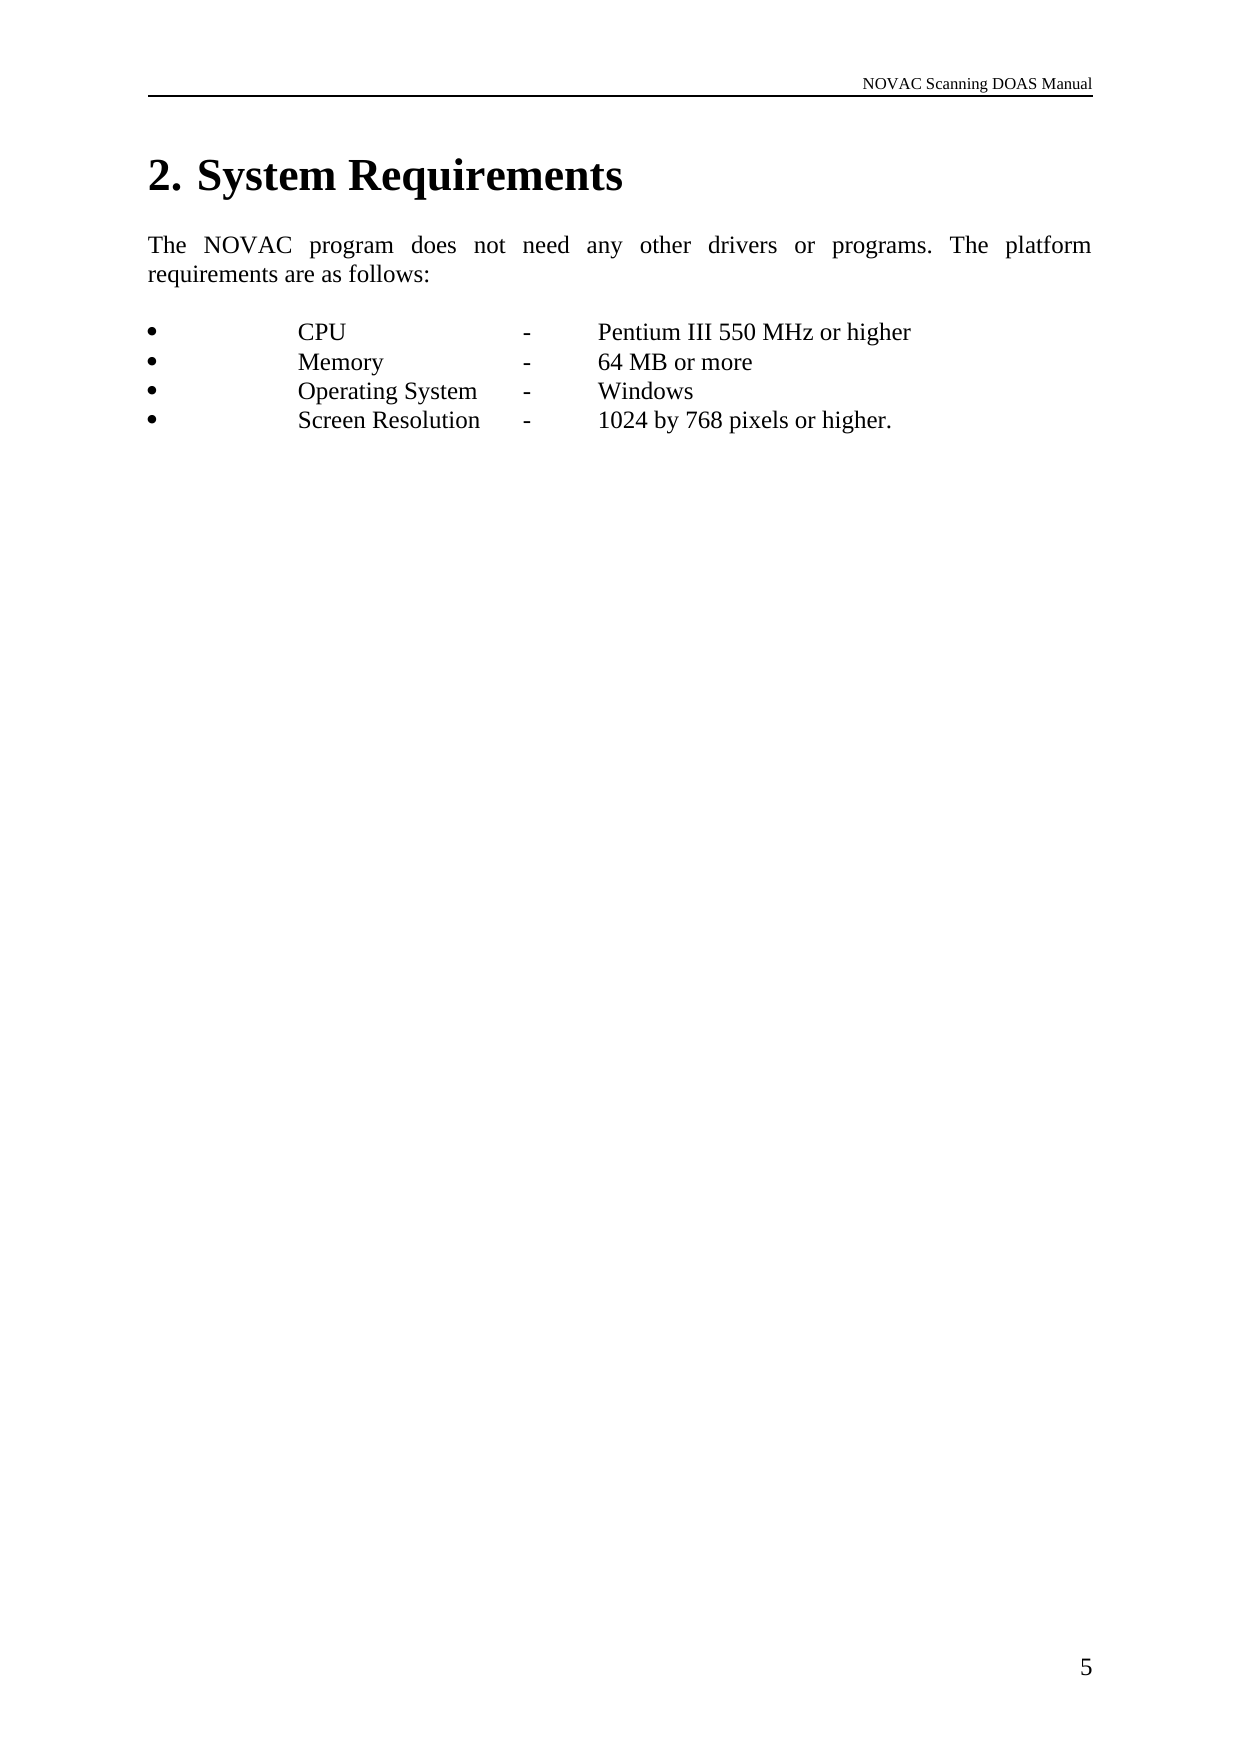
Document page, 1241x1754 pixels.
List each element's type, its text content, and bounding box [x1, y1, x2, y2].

list Screen Resolution - 1024 by 768 pixels or higher. [148, 404, 1093, 434]
list Memory - 64 MB or more [148, 346, 1093, 375]
list Operating System - Windows [148, 375, 1093, 404]
subtitle System Requirements [148, 148, 1093, 200]
list CPU - Pentium III 550 MHz or higher [148, 317, 1093, 346]
text The NOVAC program does not need any other drivers or programs. The platform requirements are as follows: [148, 229, 1093, 288]
